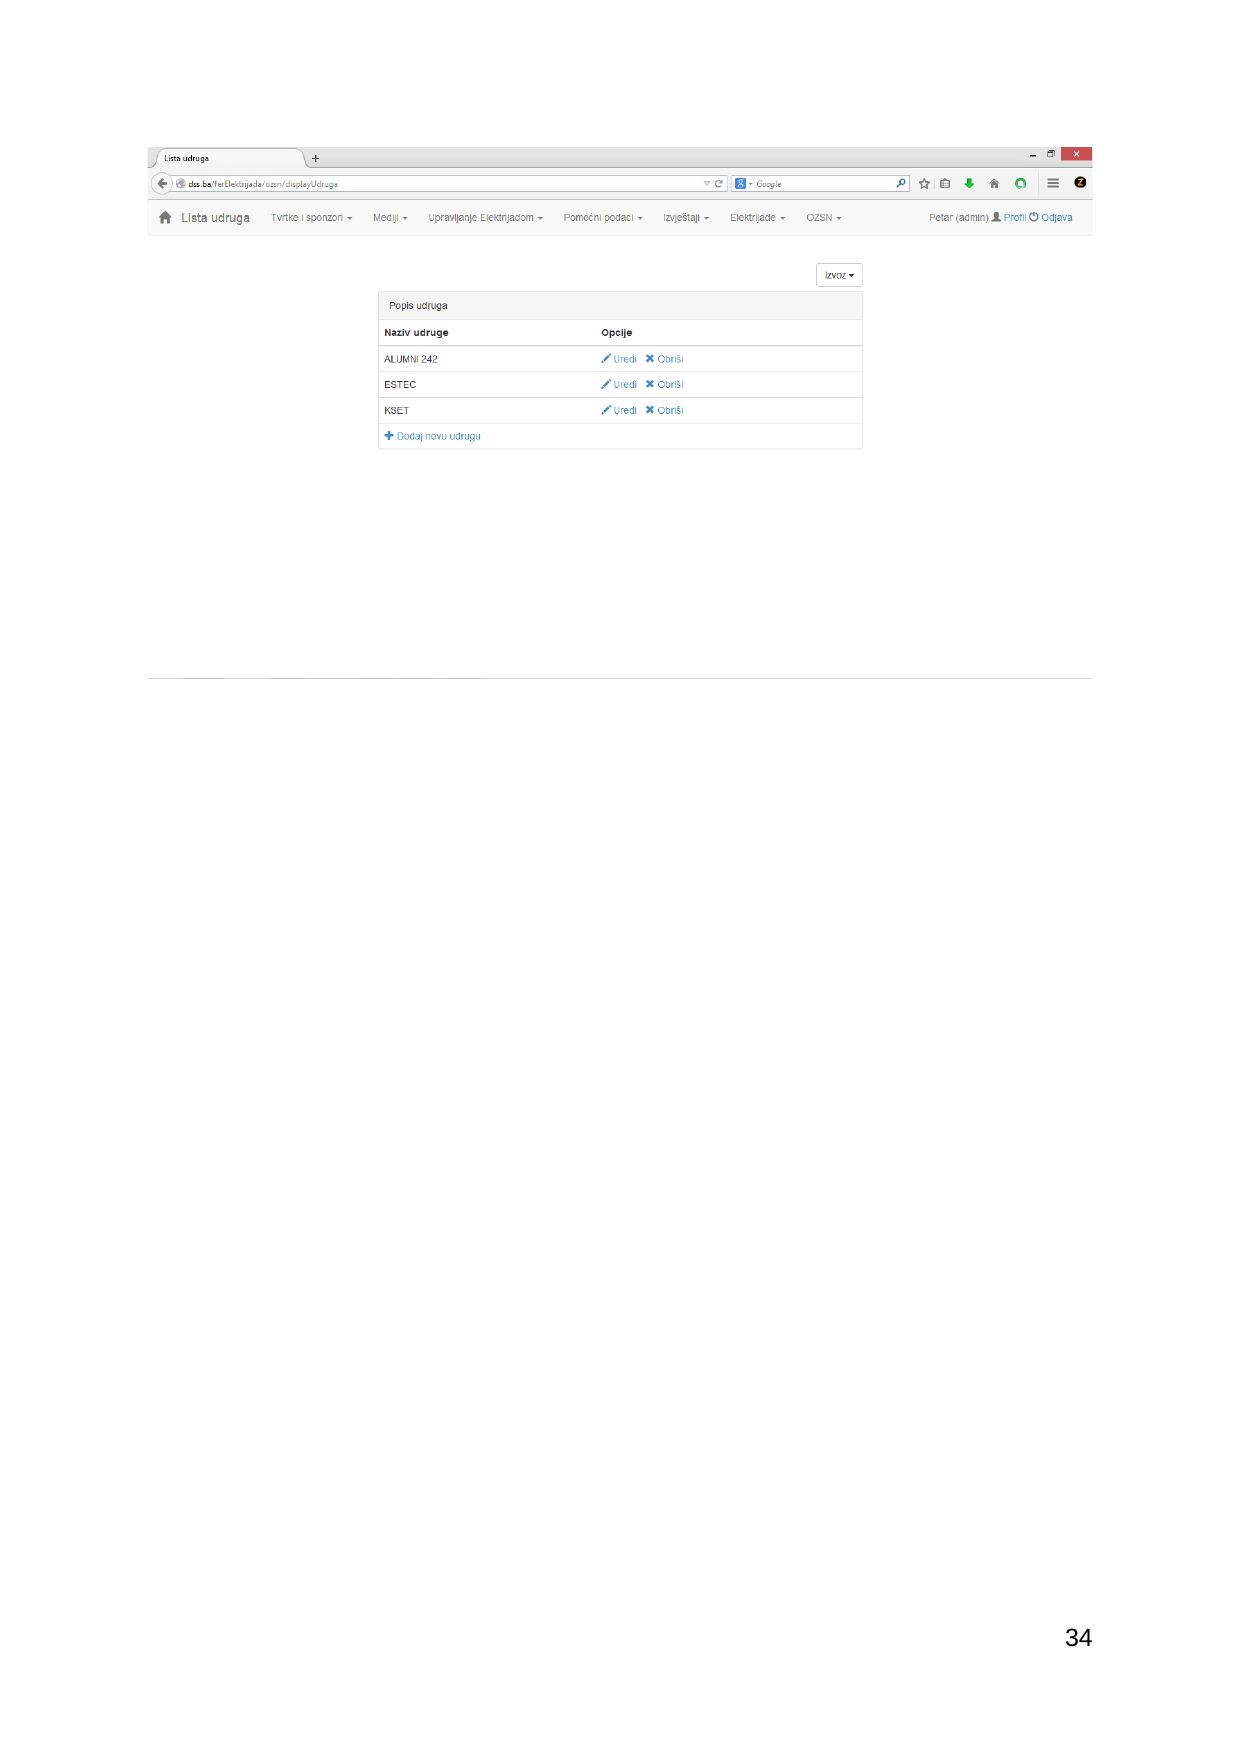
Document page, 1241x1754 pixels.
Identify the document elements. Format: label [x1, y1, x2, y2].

picture [147, 147, 1093, 679]
